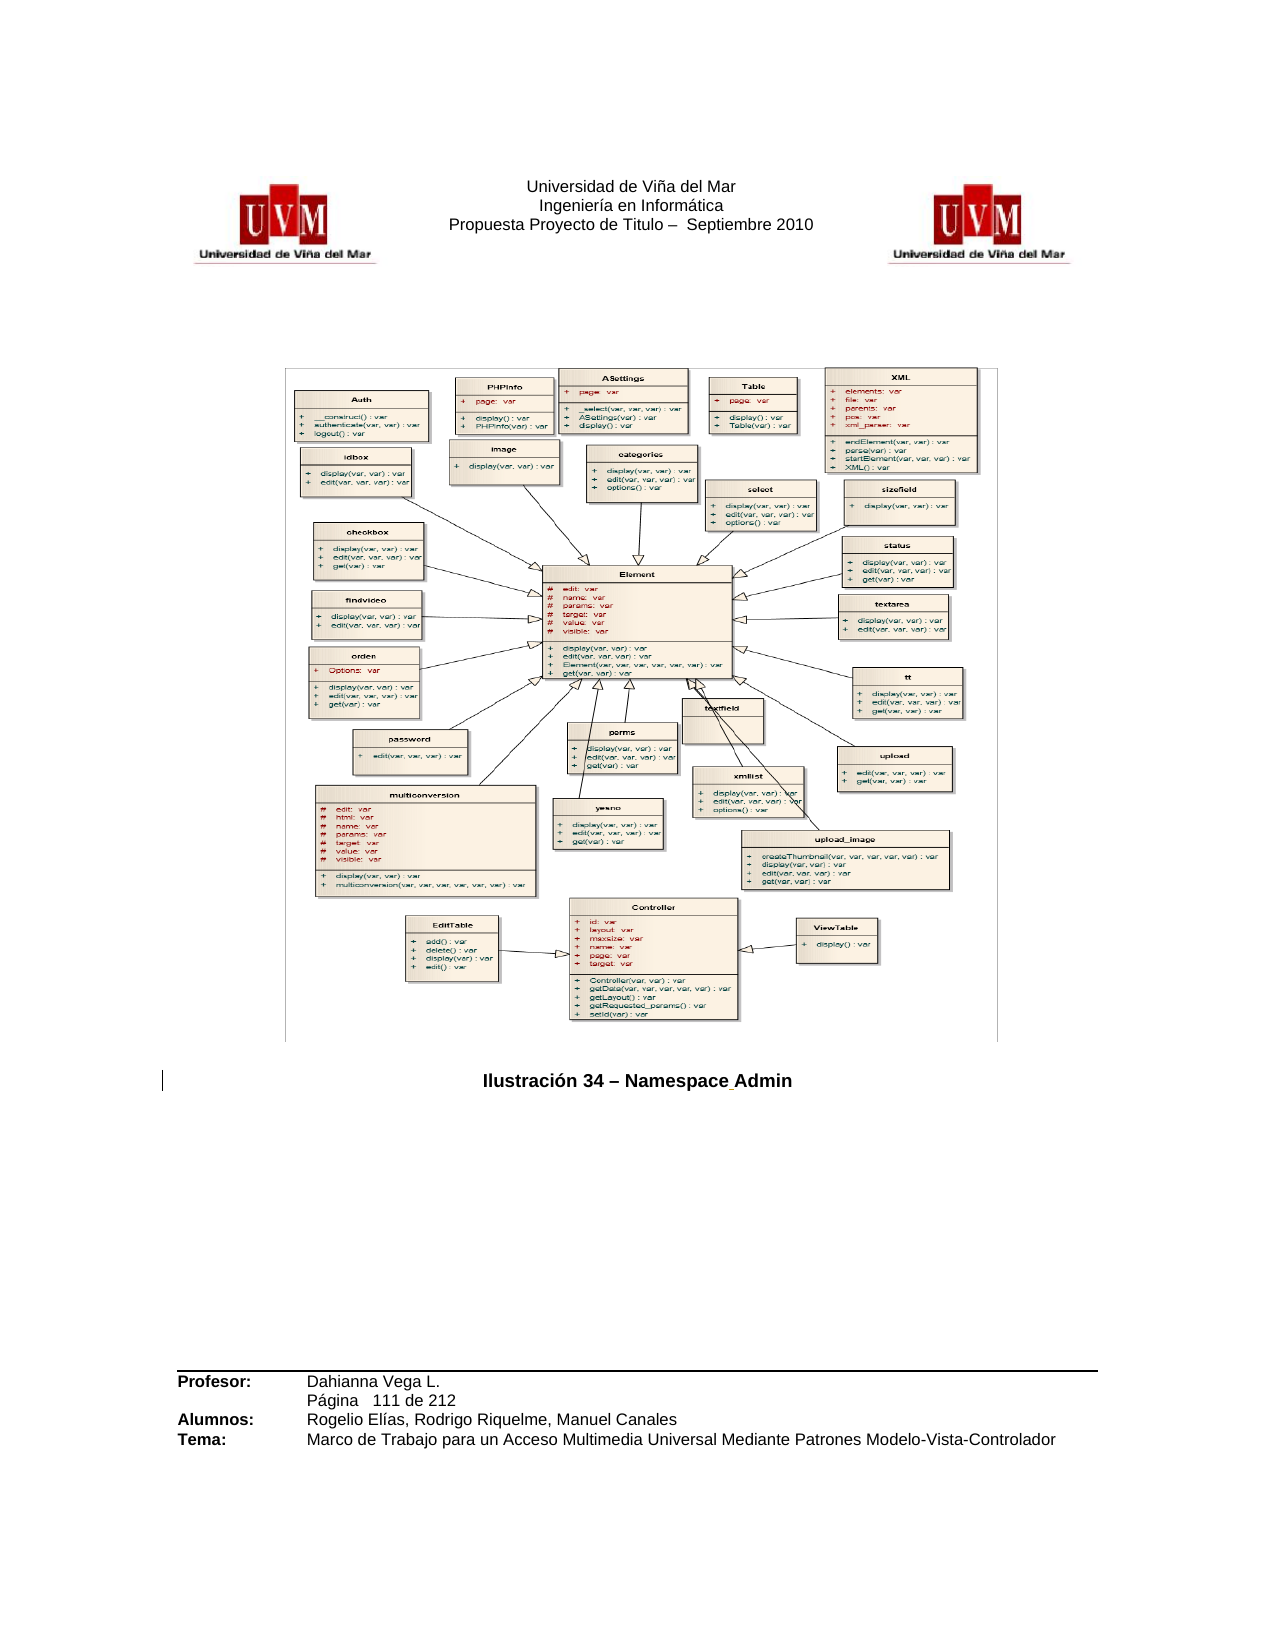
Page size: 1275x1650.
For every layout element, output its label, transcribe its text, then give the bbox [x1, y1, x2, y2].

picture [255, 346, 1020, 1058]
text Ilustración 34 – NamespaceAdmin [177, 1070, 1098, 1091]
picture [177, 176, 390, 267]
picture [871, 176, 1084, 267]
